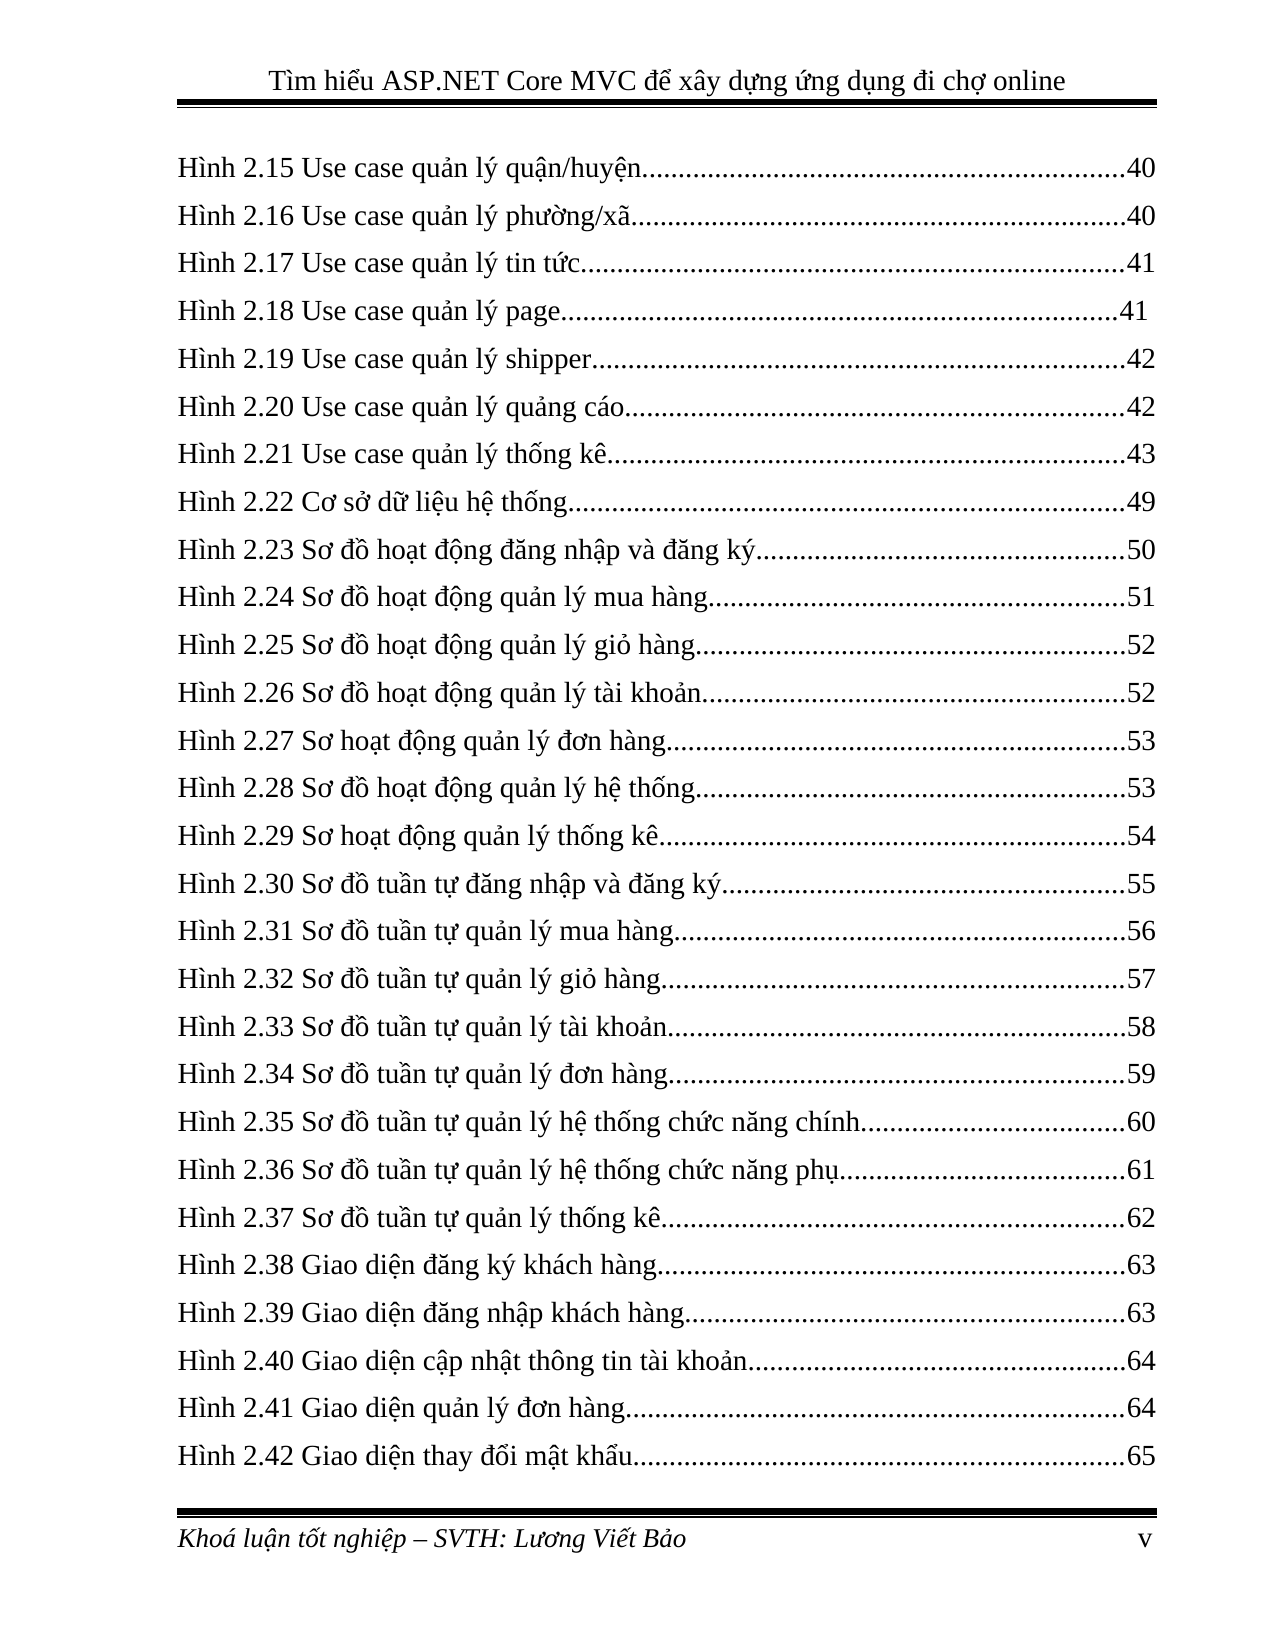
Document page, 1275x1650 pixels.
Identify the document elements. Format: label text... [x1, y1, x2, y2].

text Hình 2.15 Use case quản lý quận/huyện 40 [177, 150, 1157, 184]
text Hình 2.36 Sơ đồ tuần tự quản lý hệ thống chức năng phụ 61 [177, 1152, 1157, 1186]
text Hình 2.26 Sơ đồ hoạt động quản lý tài khoản 52 [177, 675, 1157, 708]
text Hình 2.16 Use case quản lý phường/xã 40 [177, 198, 1157, 231]
text Hình 2.39 Giao diện đăng nhập khách hàng 63 [177, 1295, 1157, 1329]
text Hình 2.23 Sơ đồ hoạt động đăng nhập và đăng ký 50 [177, 532, 1157, 565]
text Hình 2.24 Sơ đồ hoạt động quản lý mua hàng 51 [177, 579, 1157, 613]
text Hình 2.17 Use case quản lý tin tức 41 [177, 246, 1157, 279]
text Hình 2.33 Sơ đồ tuần tự quản lý tài khoản 58 [177, 1009, 1157, 1042]
text Hình 2.21 Use case quản lý thống kê 43 [177, 436, 1157, 470]
text Hình 2.32 Sơ đồ tuần tự quản lý giỏ hàng 57 [177, 961, 1157, 995]
text Hình 2.40 Giao diện cập nhật thông tin tài khoản 64 [177, 1343, 1157, 1376]
text Hình 2.31 Sơ đồ tuần tự quản lý mua hàng 56 [177, 913, 1157, 947]
text Hình 2.30 Sơ đồ tuần tự đăng nhập và đăng ký 55 [177, 866, 1157, 899]
text Hình 2.27 Sơ hoạt động quản lý đơn hàng 53 [177, 723, 1157, 756]
text Hình 2.28 Sơ đồ hoạt động quản lý hệ thống 53 [177, 770, 1157, 804]
text Hình 2.25 Sơ đồ hoạt động quản lý giỏ hàng 52 [177, 627, 1157, 661]
text Hình 2.22 Cơ sở dữ liệu hệ thống 49 [177, 484, 1157, 518]
text Hình 2.29 Sơ hoạt động quản lý thống kê 54 [177, 818, 1157, 852]
text Hình 2.35 Sơ đồ tuần tự quản lý hệ thống chức năng chính 60 [177, 1104, 1157, 1138]
text Hình 2.38 Giao diện đăng ký khách hàng 63 [177, 1247, 1157, 1281]
text Hình 2.20 Use case quản lý quảng cáo 42 [177, 389, 1157, 422]
text Hình 2.41 Giao diện quản lý đơn hàng 64 [177, 1391, 1157, 1424]
text Hình 2.18 Use case quản lý page 41 [177, 293, 1157, 327]
text Hình 2.42 Giao diện thay đổi mật khẩu 65 [177, 1438, 1157, 1472]
text Hình 2.19 Use case quản lý shipper 42 [177, 341, 1157, 374]
text Hình 2.34 Sơ đồ tuần tự quản lý đơn hàng 59 [177, 1057, 1157, 1090]
text Hình 2.37 Sơ đồ tuần tự quản lý thống kê 62 [177, 1200, 1157, 1233]
